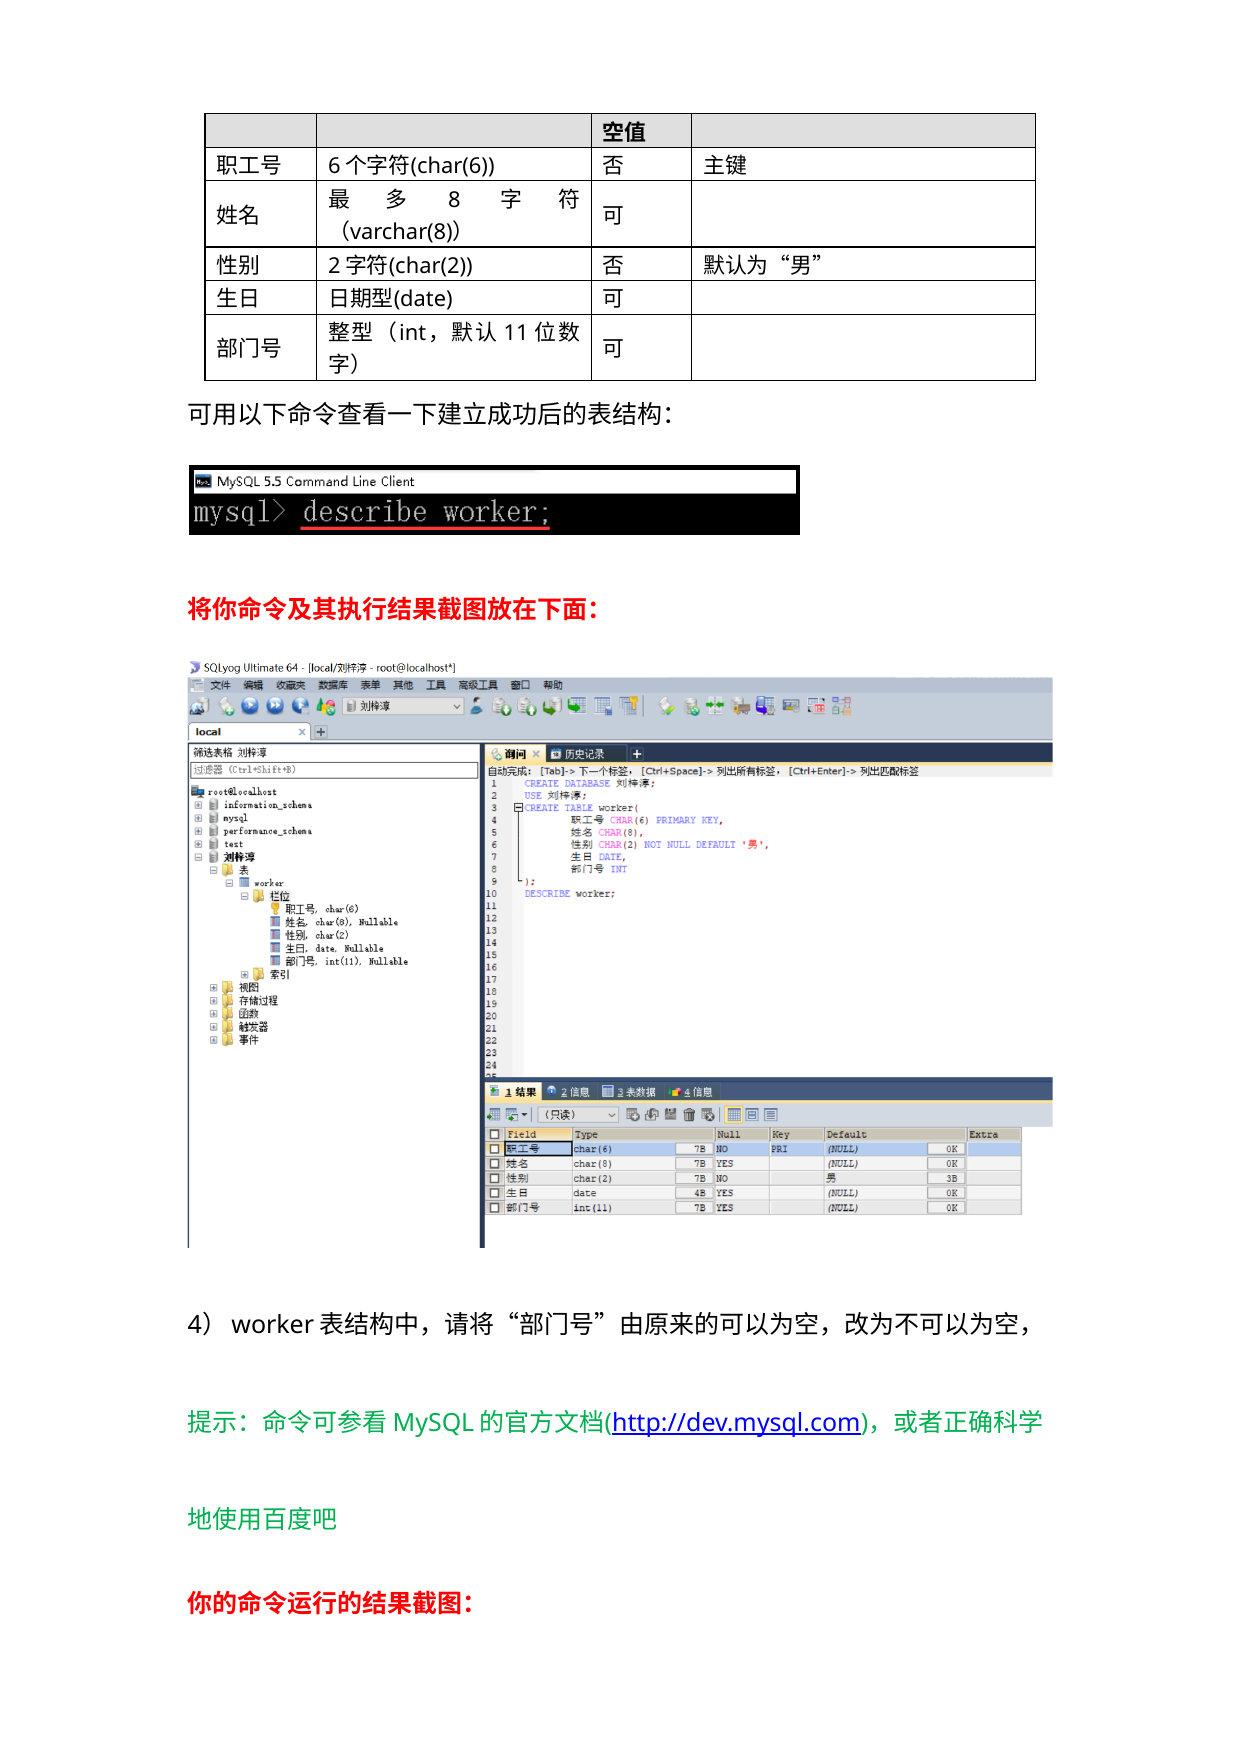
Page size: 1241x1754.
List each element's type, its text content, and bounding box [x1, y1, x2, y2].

table_cell 主键 [692, 148, 1035, 180]
table_cell 可 [592, 315, 691, 379]
table_cell 部门号 [206, 315, 316, 379]
table_header 约束 [692, 114, 1035, 147]
text 可用以下命令查看一下建立成功后的表结构： [187, 381, 1053, 446]
table_cell [692, 281, 1035, 313]
table_cell [692, 181, 1035, 246]
list worker表结构中，请将“部门号”由原来的可以为空，改为不可以为空，提示：命令可参看MySQL的官方文档(http://dev.mysql.com)，或者正确科学地使用百度吧 [187, 1291, 1053, 1551]
table_cell 可 [592, 281, 691, 313]
table_cell 性别 [206, 248, 316, 280]
text 你的命令运行的结果截图： [187, 1569, 1053, 1634]
table_header 列名 [206, 114, 316, 147]
picture [194, 470, 796, 530]
table_cell 职工号 [206, 148, 316, 180]
table_cell 生日 [206, 281, 316, 313]
table_cell 2字符(char(2)) [317, 248, 591, 280]
table_cell 默认为“男” [692, 248, 1035, 280]
table_cell 否 [592, 248, 691, 280]
text 将你命令及其执行结果截图放在下面： [187, 576, 1053, 641]
table_cell 最多8字符（varchar(8)） [317, 181, 591, 246]
table_cell 整型（int，默认11位数字） [317, 315, 591, 379]
table_cell 日期型(date) [317, 281, 591, 313]
table_cell 姓名 [206, 181, 316, 246]
table_cell 6个字符(char(6)) [317, 148, 591, 180]
table_cell [692, 315, 1035, 379]
table_cell 否 [592, 148, 691, 180]
table_cell 可 [592, 181, 691, 246]
table_header 允许为 空值 [592, 114, 691, 147]
picture [187, 658, 1053, 1248]
table_header 数据类型 [317, 114, 591, 147]
